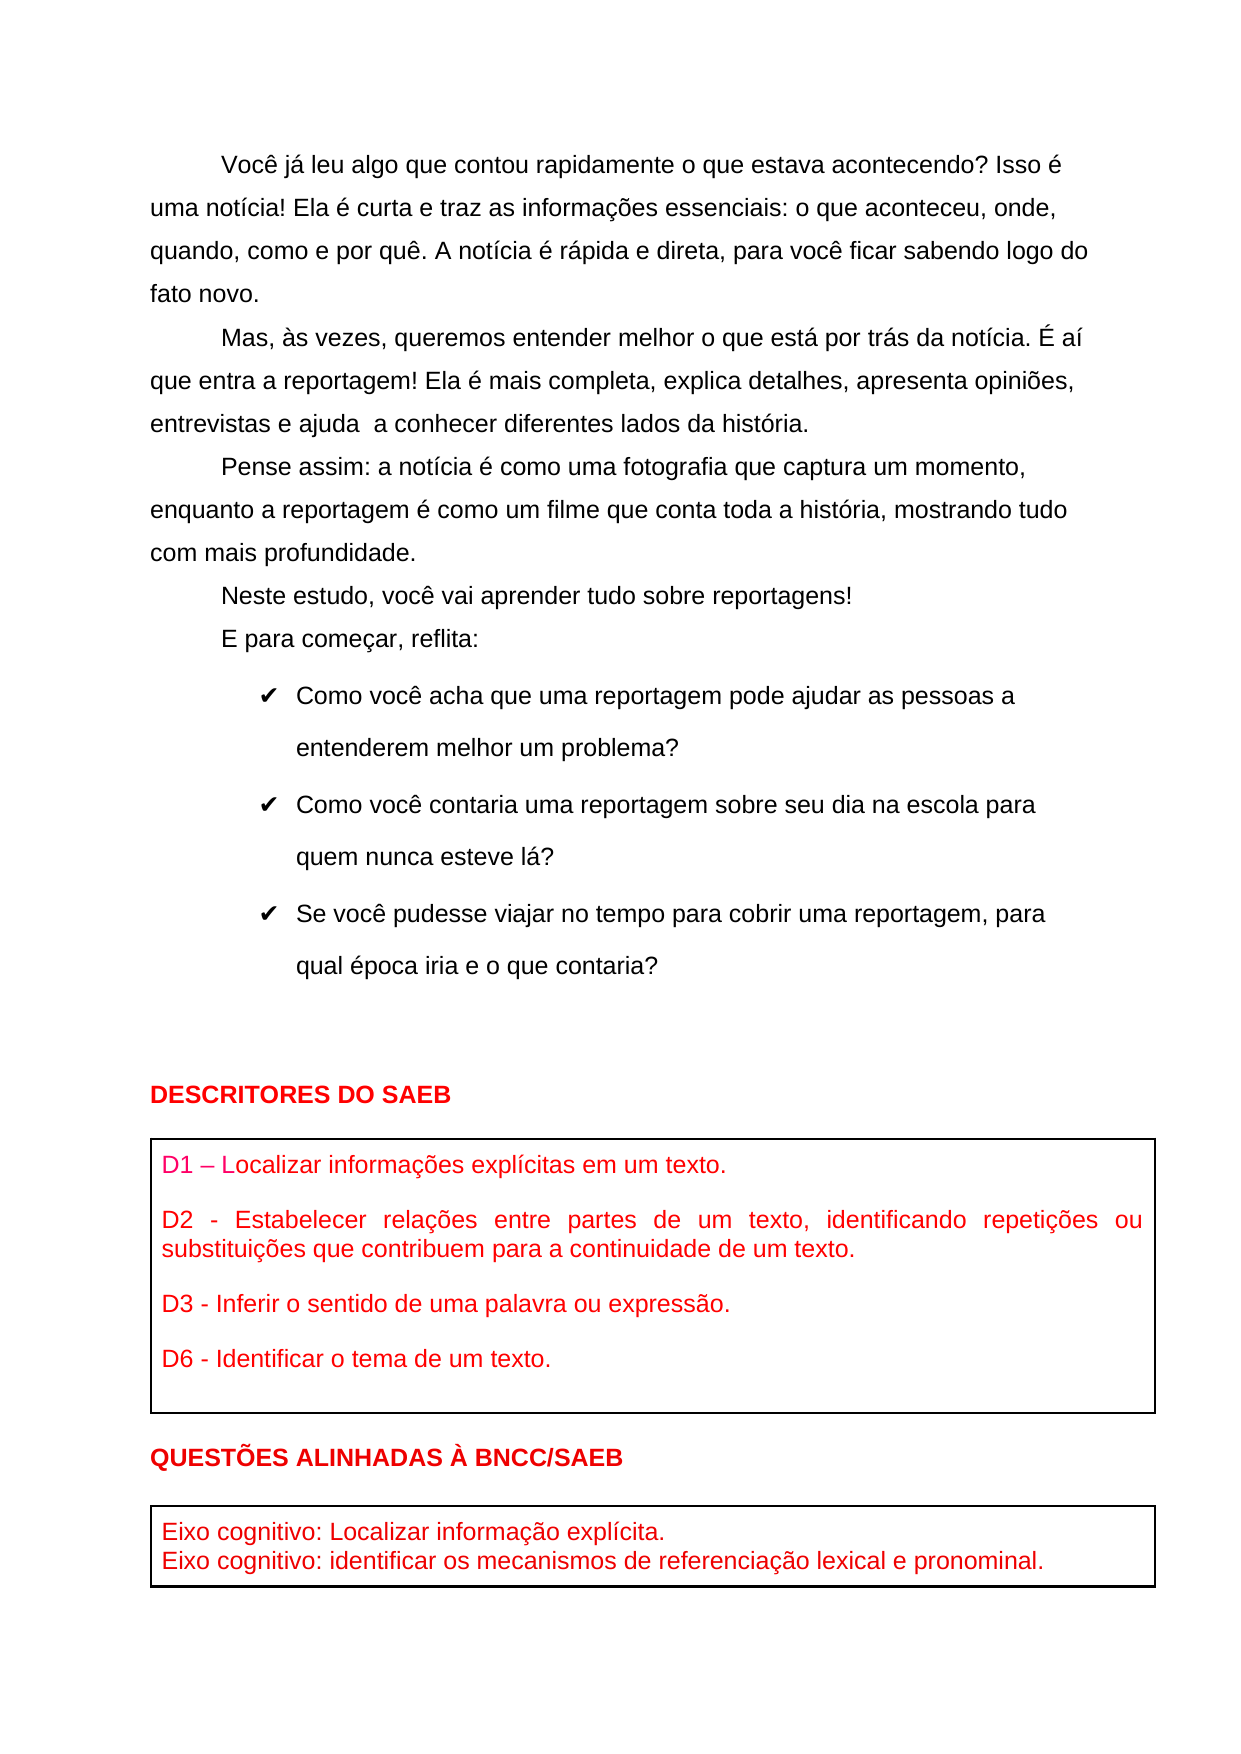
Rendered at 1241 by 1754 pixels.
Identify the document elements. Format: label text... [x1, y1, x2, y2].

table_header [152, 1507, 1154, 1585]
text Neste estudo, você vai aprender tudo sobre reportagens! [150, 581, 1090, 610]
text Mas, às vezes, queremos entender melhor o que está por trás da notícia. É aí que entra a reportagem! Ela é mais completa, explica detalhes, apresenta opiniões, entrevistas e ajuda a conhecer diferentes lados da história. [150, 322, 1090, 437]
text Pense assim: a notícia é como uma fotografia que captura um momento, enquanto a reportagem é como um filme que conta toda a história, mostrando tudo com mais profundidade. [150, 452, 1090, 567]
list Como você contaria uma reportagem sobre seu dia na escola para quem nunca esteve lá? [258, 776, 1090, 871]
text E para começar, reflita: [150, 624, 1090, 653]
list Se você pudesse viajar no tempo para cobrir uma reportagem, para qual época iria e o que contaria? [258, 885, 1090, 979]
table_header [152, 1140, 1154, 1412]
text QUESTÕES ALINHADAS À BNCC/SAEB [150, 1443, 1090, 1472]
list Como você acha que uma reportagem pode ajudar as pessoas a entenderem melhor um problema? [258, 667, 1090, 762]
text Você já leu algo que contou rapidamente o que estava acontecendo? Isso é uma notícia! Ela é curta e traz as informações essenciais: o que aconteceu, onde, quando, como e por quê. A notícia é rápida e direta, para você ficar sabendo logo do fato novo. [150, 150, 1090, 308]
text DESCRITORES DO SAEB [150, 1080, 1090, 1109]
